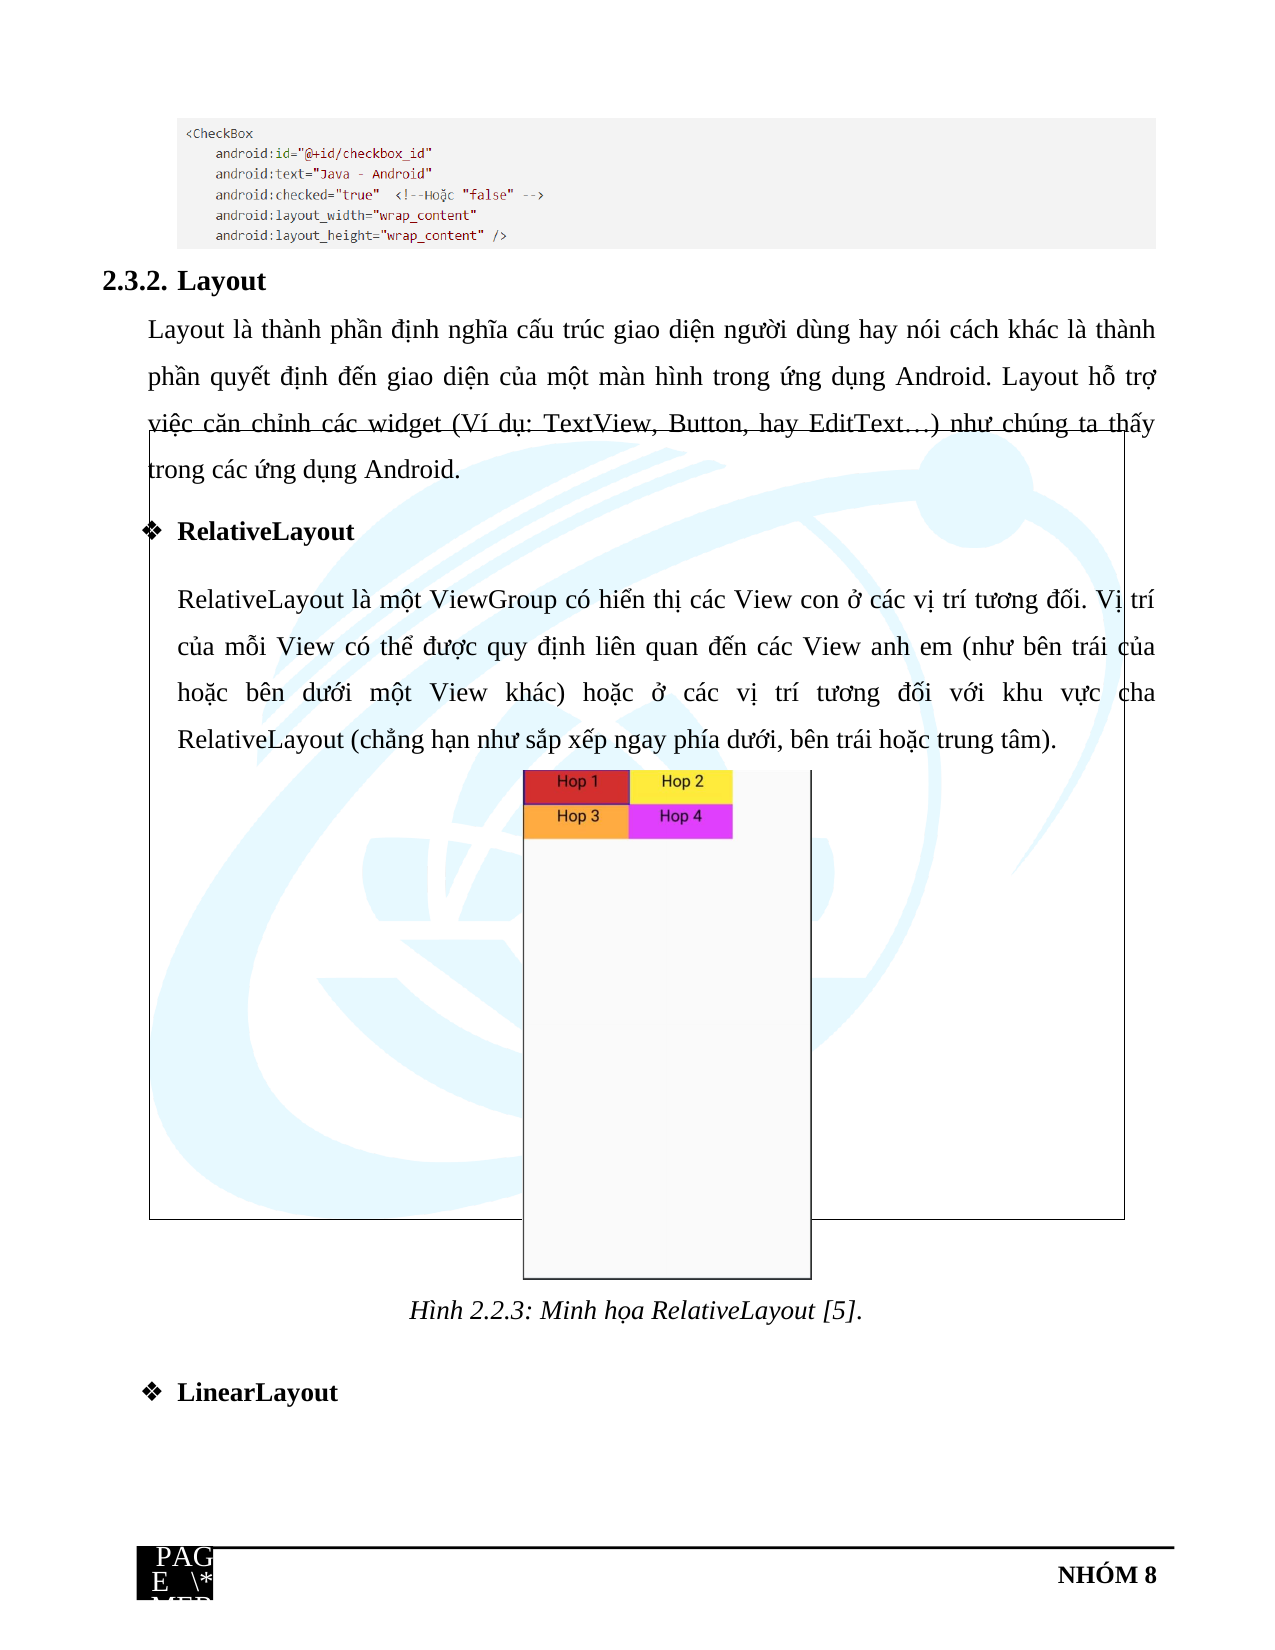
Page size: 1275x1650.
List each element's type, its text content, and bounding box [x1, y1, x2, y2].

list RelativeLayout [139, 500, 1157, 556]
picture [177, 118, 1156, 249]
text Layout là thành phần định nghĩa cấu trúc giao diện người dùng hay nói cách khác là thành phần quyết định đến giao diện của một màn hình trong ứng dụng Android. Layout hỗ trợ việc căn chỉnh các widget (Ví dụ: TextView, Button, hay EditText…) như chúng ta thấy trong các ứng dụng Android. [148, 313, 1157, 484]
text RelativeLayout là một ViewGroup có hiển thị các View con ở các vị trí tương đối. Vị trí của mỗi View có thể được quy định liên quan đến các View anh em (như bên trái của hoặc bên dưới một View khác) hoặc ở các vị trí tương đối với khu vực cha RelativeLayout (chẳng hạn như sắp xếp ngay phía dưới, bên trái hoặc trung tâm). [177, 583, 1157, 754]
list LinearLayout [139, 1362, 1157, 1417]
subtitle Layout [102, 263, 1157, 297]
text Hình 2.2.3: Minh họa RelativeLayout [5]. [118, 1294, 1157, 1325]
picture [522, 770, 812, 1280]
